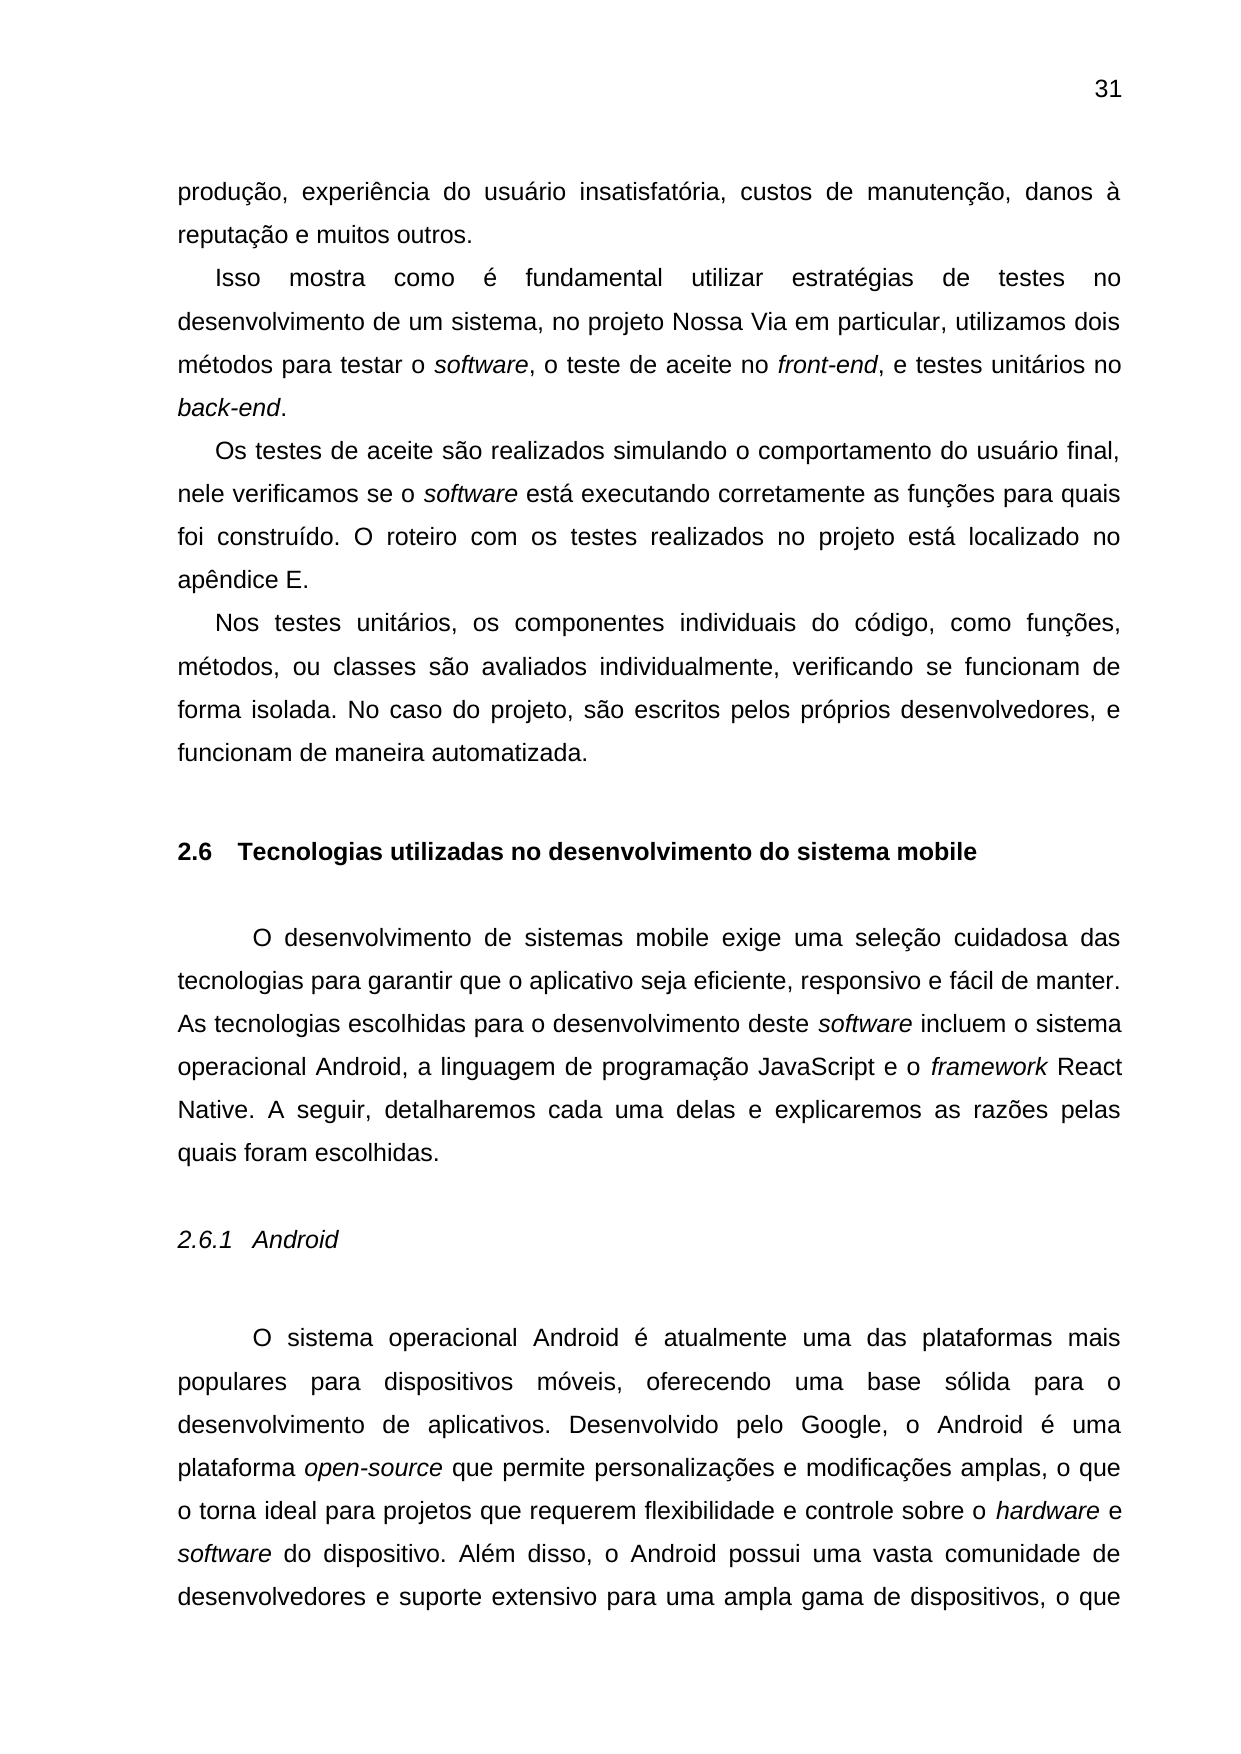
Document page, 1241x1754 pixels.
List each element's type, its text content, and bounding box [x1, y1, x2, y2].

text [177, 1323, 1122, 1611]
text Os testes de aceite são realizados simulando o comportamento do usuário final, nele verificamos se o software está executando corretamente as funções para quais foi construído. O roteiro com os testes realizados no projeto está localizado no apêndice E. [177, 436, 1122, 594]
subtitle Android [177, 1225, 1122, 1253]
text Nos testes unitários, os componentes individuais do código, como funções, métodos, ou classes são avaliados individualmente, verificando se funcionam de forma isolada. No caso do projeto, são escritos pelos próprios desenvolvedores, e funcionam de maneira automatizada. [177, 608, 1122, 767]
text Isso mostra como é fundamental utilizar estratégias de testes no desenvolvimento de um sistema, no projeto Nossa Via em particular, utilizamos dois métodos para testar o software, o teste de aceite no front-end, e testes unitários no back-end. [177, 263, 1122, 422]
text O desenvolvimento de sistemas mobile exige uma seleção cuidadosa das tecnologias para garantir que o aplicativo seja eficiente, responsivo e fácil de manter. As tecnologias escolhidas para o desenvolvimento deste software incluem o sistema operacional Android, a linguagem de programação JavaScript e o framework React Native. A seguir, detalharemos cada uma delas e explicaremos as razões pelas quais foram escolhidas. [177, 923, 1122, 1167]
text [177, 177, 1122, 249]
subtitle Tecnologias utilizadas no desenvolvimento do sistema mobile [177, 837, 1122, 865]
